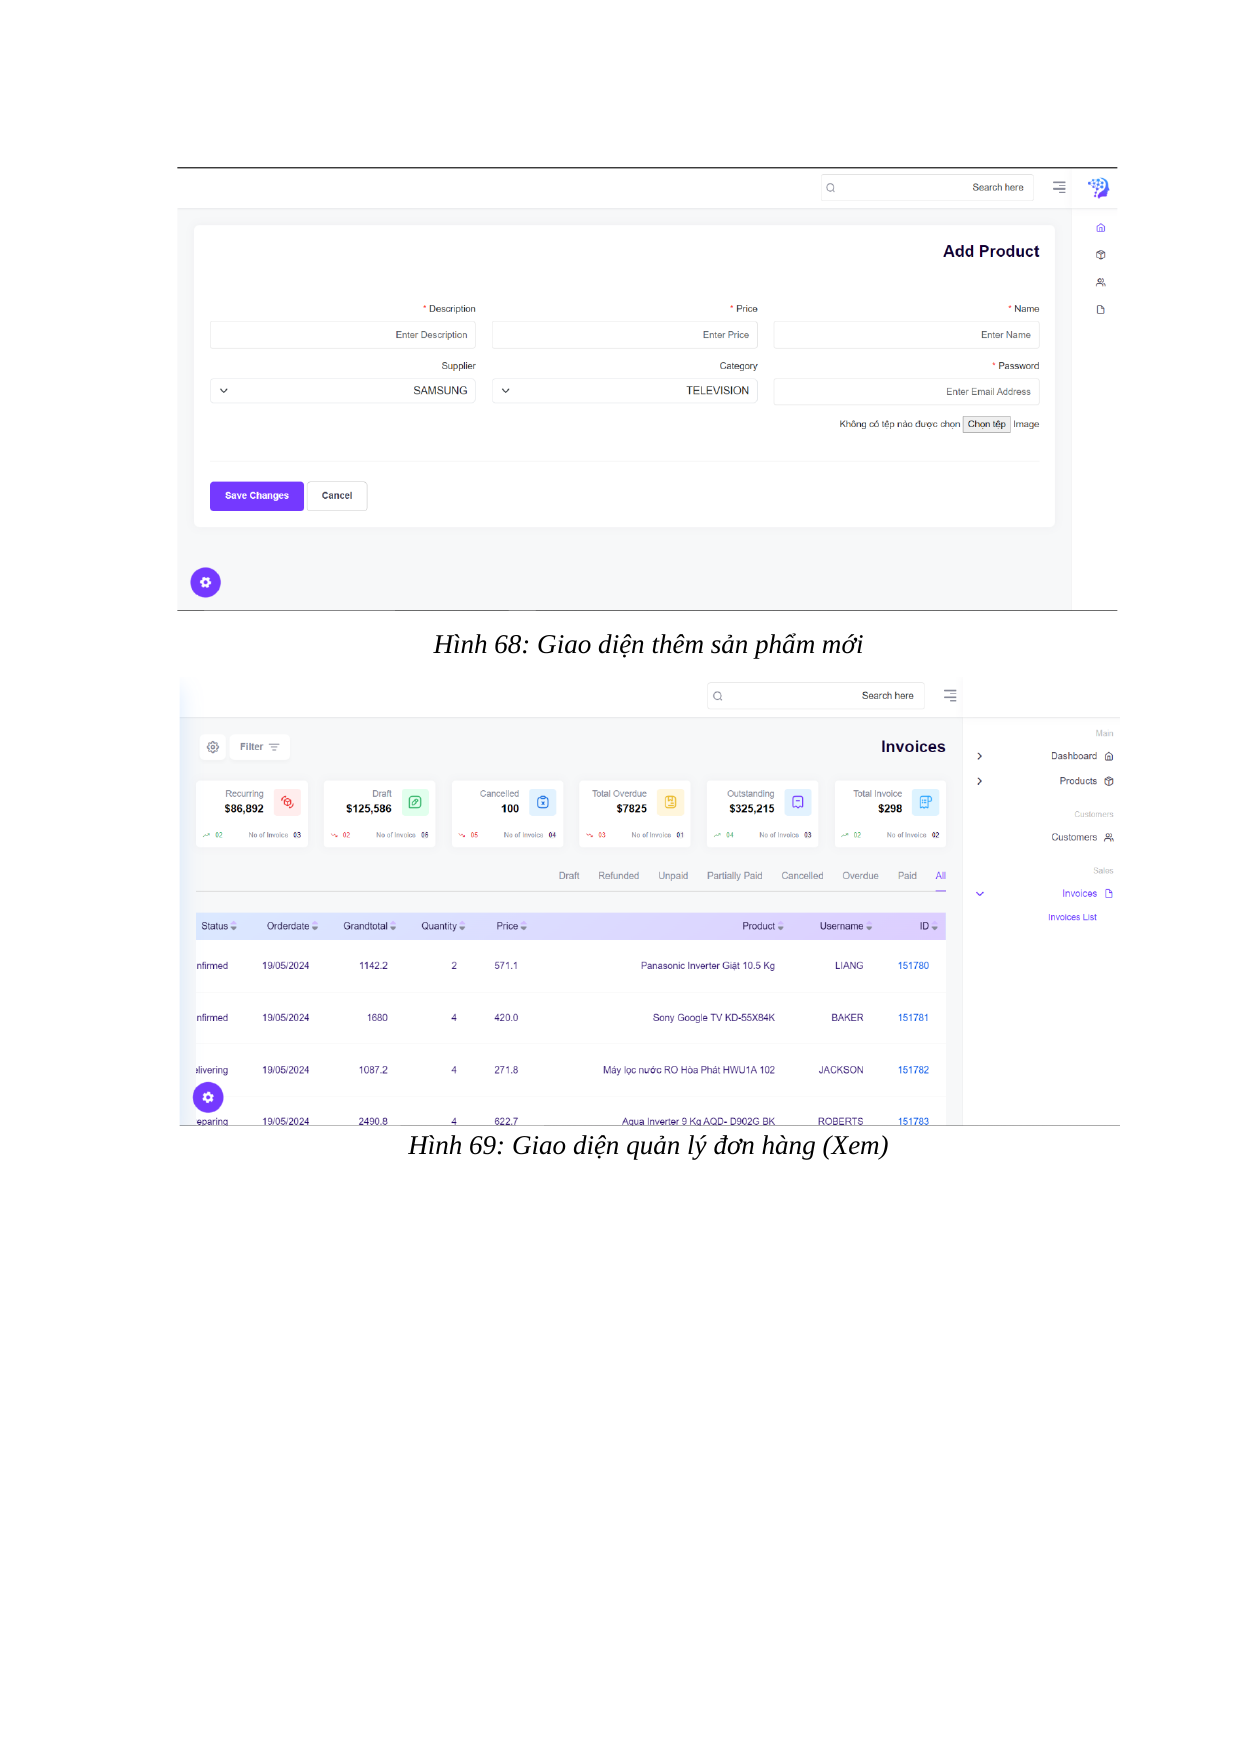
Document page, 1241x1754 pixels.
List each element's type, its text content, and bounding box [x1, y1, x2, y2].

picture [177, 167, 1118, 611]
picture [179, 677, 1120, 1126]
text Hình 68: Giao diện thêm sản phẩm mới [177, 629, 1122, 660]
